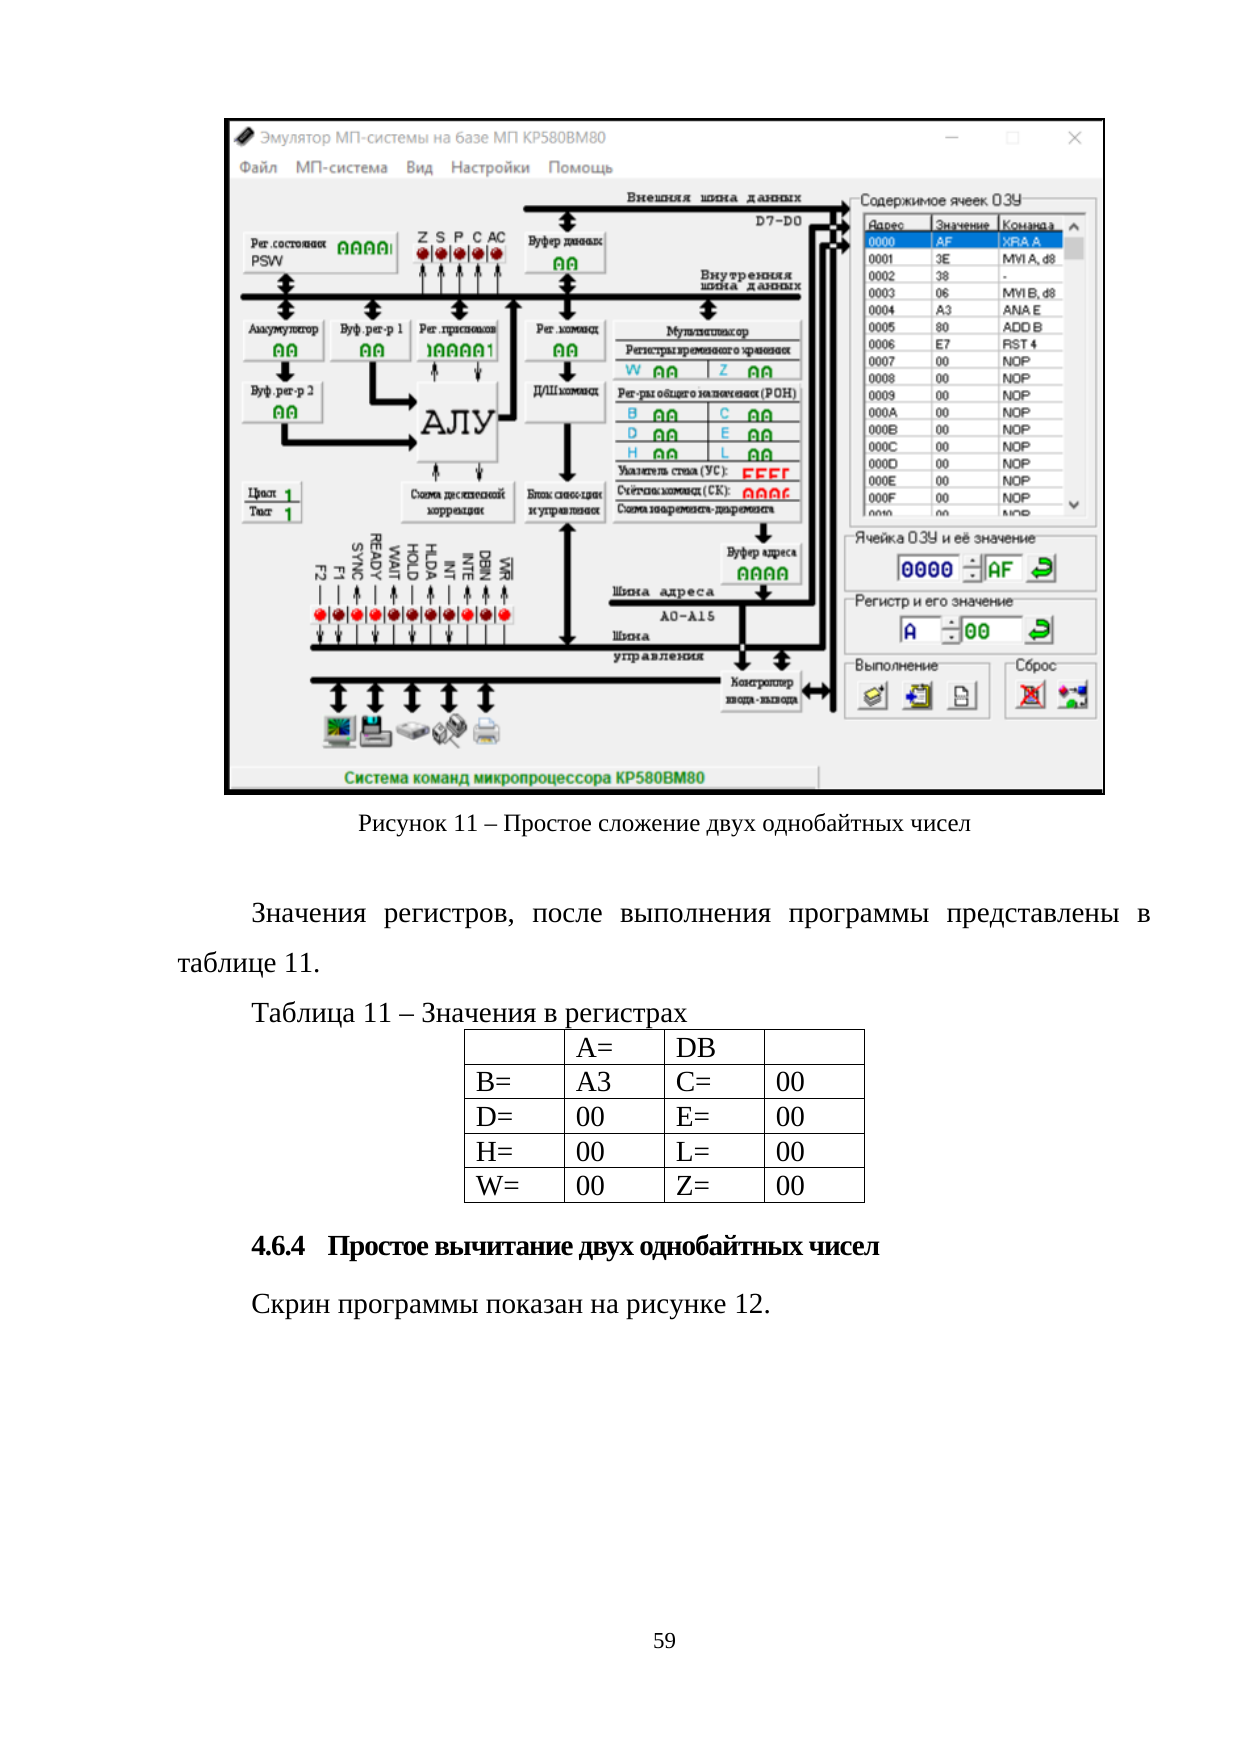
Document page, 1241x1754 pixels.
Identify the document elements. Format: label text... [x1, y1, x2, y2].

table_cell 00 [765, 1065, 864, 1098]
table_header DB [665, 1030, 764, 1063]
table_cell E= [665, 1099, 764, 1133]
table_cell 00 [565, 1134, 664, 1167]
text Рисунок 11 – Простое сложение двух однобайтных чисел [177, 808, 1152, 837]
text Таблица 11 – Значения в регистрах [177, 995, 1152, 1029]
text Скрин программы показан на рисунке 12. [177, 1286, 1152, 1320]
table_cell 00 [565, 1168, 664, 1202]
table_header A= [565, 1030, 664, 1063]
table_header [765, 1030, 864, 1063]
table_cell D= [465, 1099, 564, 1133]
table_cell 00 [765, 1099, 864, 1133]
table_cell B= [465, 1065, 564, 1098]
table_cell 00 [765, 1168, 864, 1202]
table_cell H= [465, 1134, 564, 1167]
table_header [465, 1030, 564, 1063]
table_cell 00 [765, 1134, 864, 1167]
table_cell L= [665, 1134, 764, 1167]
table_cell Z= [665, 1168, 764, 1202]
picture [226, 120, 1103, 793]
table_cell C= [665, 1065, 764, 1098]
table_cell W= [465, 1168, 564, 1202]
title 4.6.4 Простое вычитание двух однобайтных чисел [177, 1228, 1152, 1261]
table_cell 00 [565, 1099, 664, 1133]
table_cell A3 [565, 1065, 664, 1098]
text Значения регистров, после выполнения программы представлены в таблице 11. [177, 895, 1152, 978]
